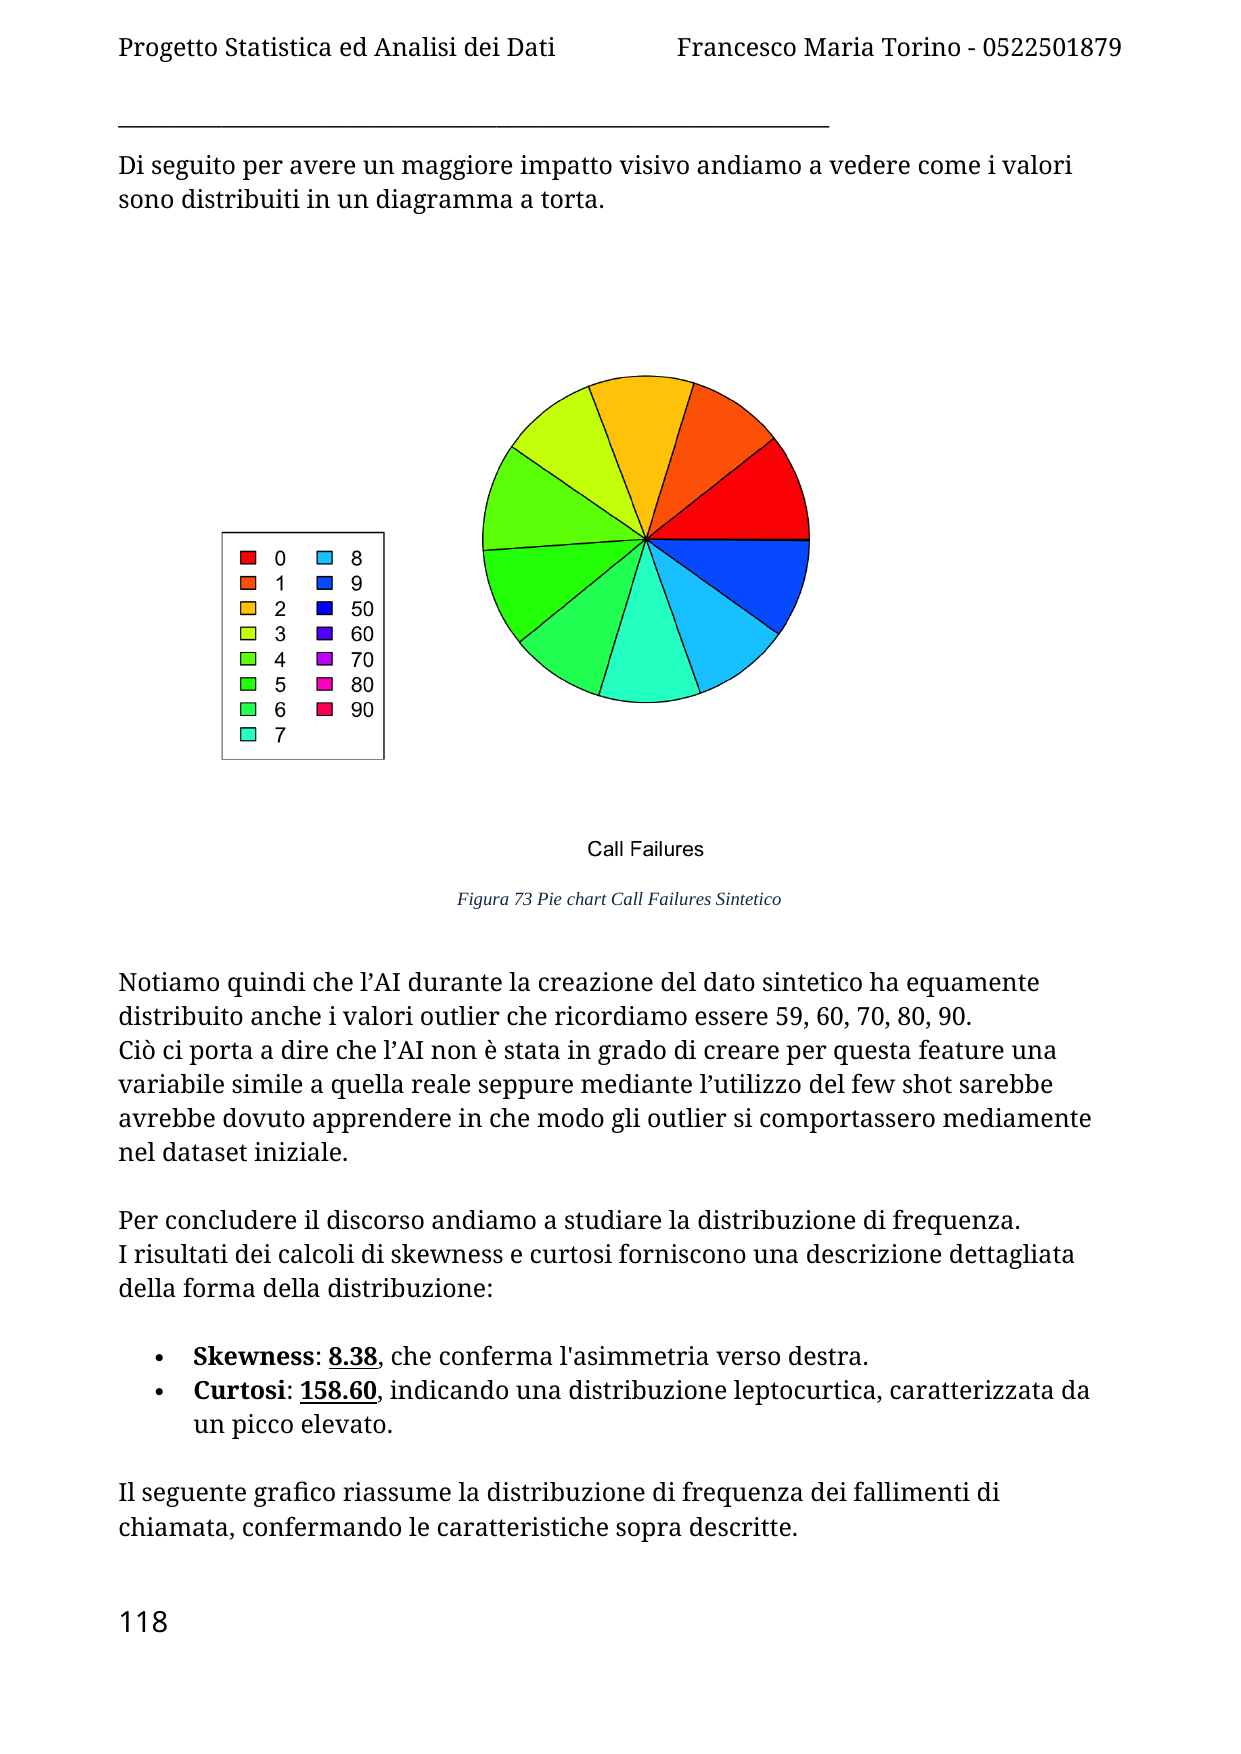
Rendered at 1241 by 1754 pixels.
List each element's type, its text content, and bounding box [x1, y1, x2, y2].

text Di seguito per avere un maggiore impatto visivo andiamo a vedere come i valori sono distribuiti in un diagramma a torta. [118, 148, 1122, 215]
text Notiamo quindi che l’AI durante la creazione del dato sintetico ha equamente distribuito anche i valori outlier che ricordiamo essere 59, 60, 70, 80, 90. [118, 964, 1122, 1032]
picture [118, 215, 1123, 888]
list Skewness: 8.38, che conferma l'asimmetria verso destra. [156, 1339, 1122, 1373]
text I risultati dei calcoli di skewness e curtosi forniscono una descrizione dettagliata della forma della distribuzione: [118, 1237, 1122, 1305]
text Per concludere il discorso andiamo a studiare la distribuzione di frequenza. [118, 1203, 1122, 1237]
text Ciò ci porta a dire che l’AI non è stata in grado di creare per questa feature una variabile simile a quella reale seppure mediante l’utilizzo del few shot sarebbe avrebbe dovuto apprendere in che modo gli outlier si comportassero mediamente nel dataset iniziale. [118, 1032, 1122, 1168]
text Figura 73 Pie chart Call Failures Sintetico [118, 888, 1122, 909]
text Il seguente grafico riassume la distribuzione di frequenza dei fallimenti di chiamata, confermando le caratteristiche sopra descritte. [118, 1475, 1122, 1543]
list Curtosi: 158.60, indicando una distribuzione leptocurtica, caratterizzata da un picco elevato. [156, 1373, 1122, 1441]
